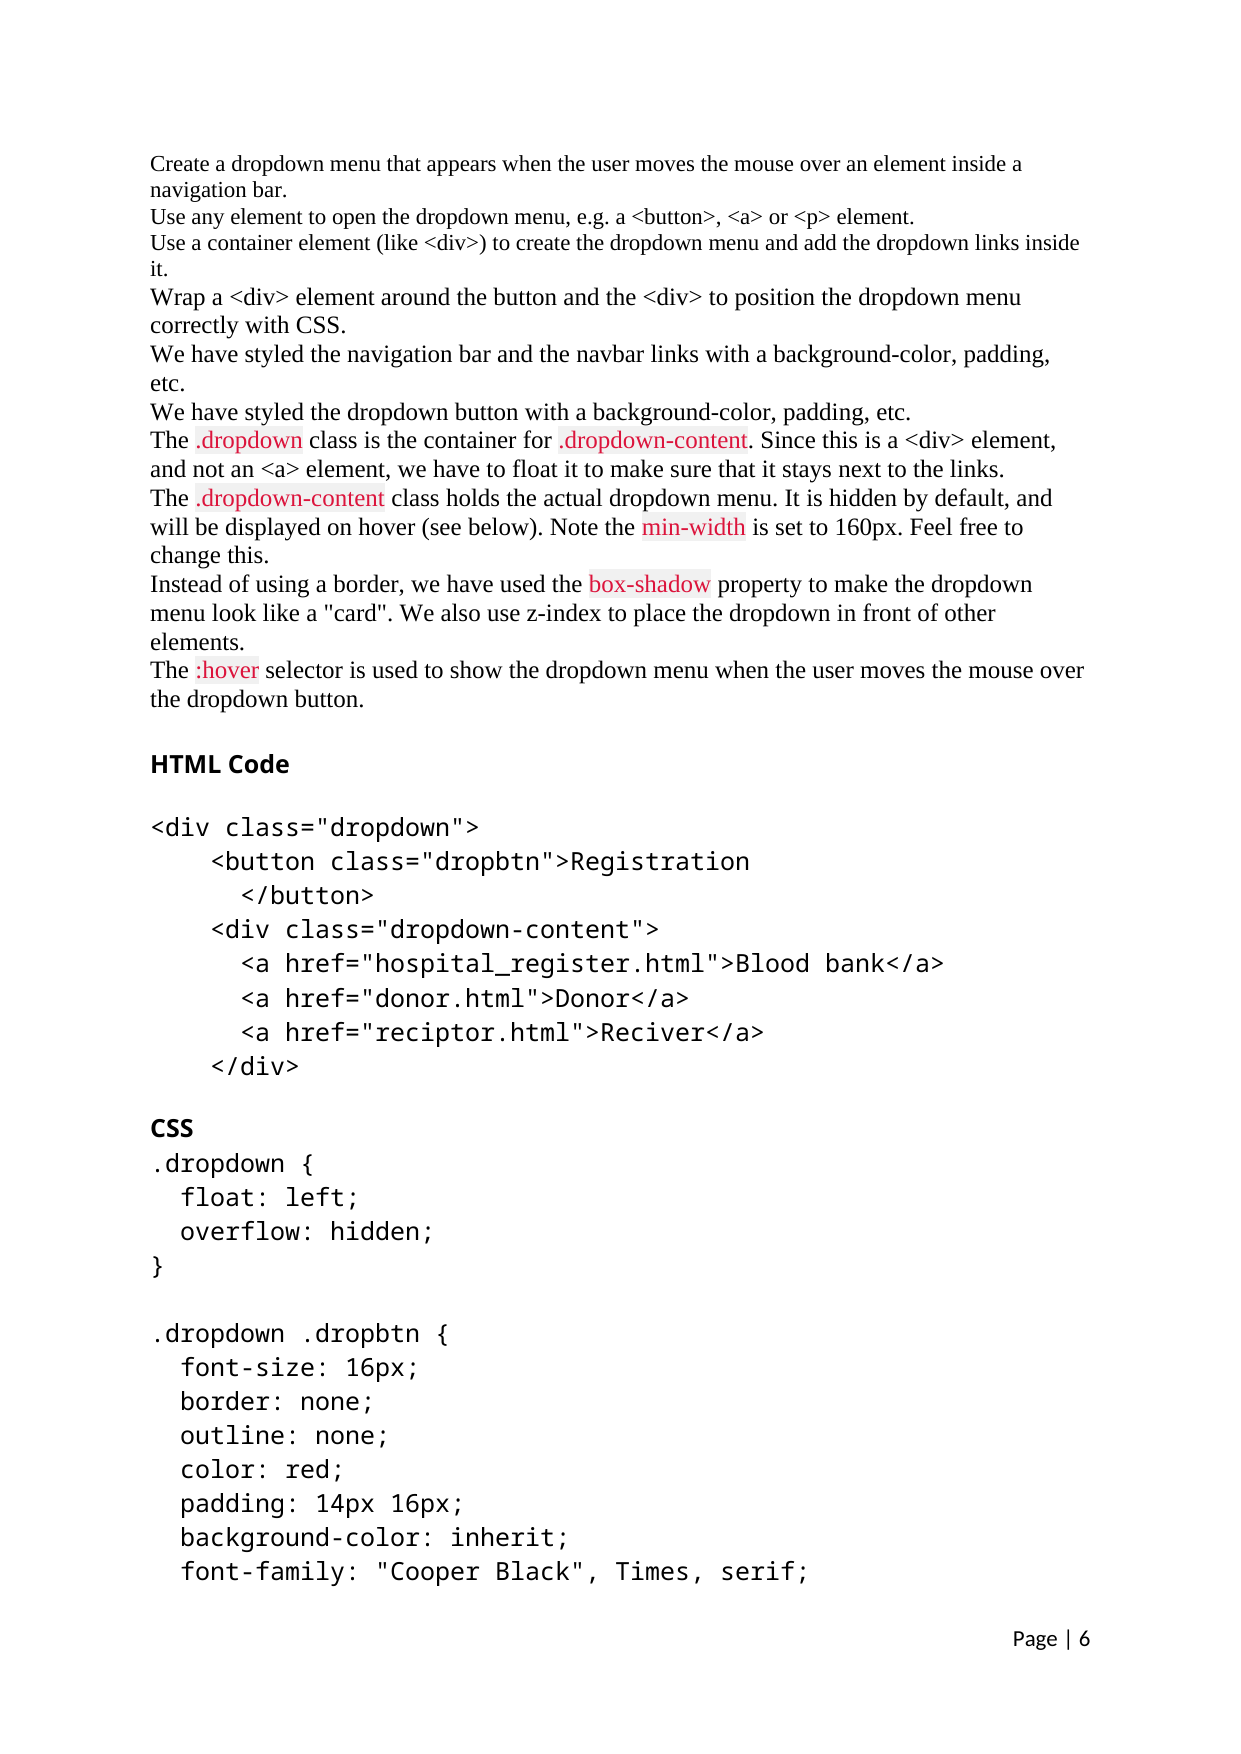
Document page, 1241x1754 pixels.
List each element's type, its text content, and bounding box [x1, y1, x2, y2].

text color: red; [150, 1452, 1090, 1486]
text HTML Code [150, 747, 1090, 781]
text Create a dropdown menu that appears when the user moves the mouse over an element inside a navigation bar. [287, 150, 1090, 203]
text Use a container element (like <div>) to create the dropdown menu and add the dropdown links inside it. [150, 229, 1090, 282]
text <a href="reciptor.html">Reciver</a> [150, 1014, 1090, 1048]
text <div class="dropdown-content"> [150, 912, 1090, 946]
text The :hover selector is used to show the dropdown menu when the user moves the mouse over the dropdown button. [150, 656, 1090, 713]
text </button> [150, 878, 1090, 912]
text Wrap a <div> element around the button and the <div> to position the dropdown menu correctly with CSS. [150, 282, 1090, 339]
text We have styled the dropdown button with a background-color, padding, etc. [150, 397, 1090, 426]
text float: left; [150, 1179, 1090, 1213]
text } [150, 1247, 1090, 1281]
text <button class="dropbtn">Registration [150, 844, 1090, 878]
text padding: 14px 16px; [150, 1486, 1090, 1520]
text Instead of using a border, we have used the box-shadow property to make the dropdown menu look like a "card". We also use z-index to place the dropdown in front of other elements. [150, 569, 1090, 656]
text overflow: hidden; [150, 1213, 1090, 1247]
text </div> [150, 1048, 1090, 1082]
text <a href="hospital_register.html">Blood bank</a> [150, 946, 1090, 980]
text .dropdown .dropbtn { [150, 1316, 1090, 1349]
text <a href="donor.html">Donor</a> [150, 980, 1090, 1014]
text .dropdown { [150, 1145, 1090, 1179]
text background-color: inherit; [150, 1520, 1090, 1554]
text CSS [150, 1111, 1090, 1145]
text font-size: 16px; [150, 1349, 1090, 1384]
text border: none; [150, 1384, 1090, 1418]
text The .dropdown class is the container for .dropdown-content. Since this is a <div> element, and not an <a> element, we have to float it to make sure that it stays next to the links. [150, 426, 1090, 483]
text <div class="dropdown"> [150, 810, 1090, 844]
text Use any element to open the dropdown menu, e.g. a <button>, <a> or <p> element. [150, 203, 1090, 229]
text font-family: "Cooper Black", Times, serif; [150, 1554, 1090, 1588]
text We have styled the navigation bar and the navbar links with a background-color, padding, etc. [150, 339, 1090, 397]
text outline: none; [150, 1418, 1090, 1452]
text The .dropdown-content class holds the actual dropdown menu. It is hidden by default, and will be displayed on hover (see below). Note the min-width is set to 160px. Feel free to change this. [150, 483, 1090, 569]
